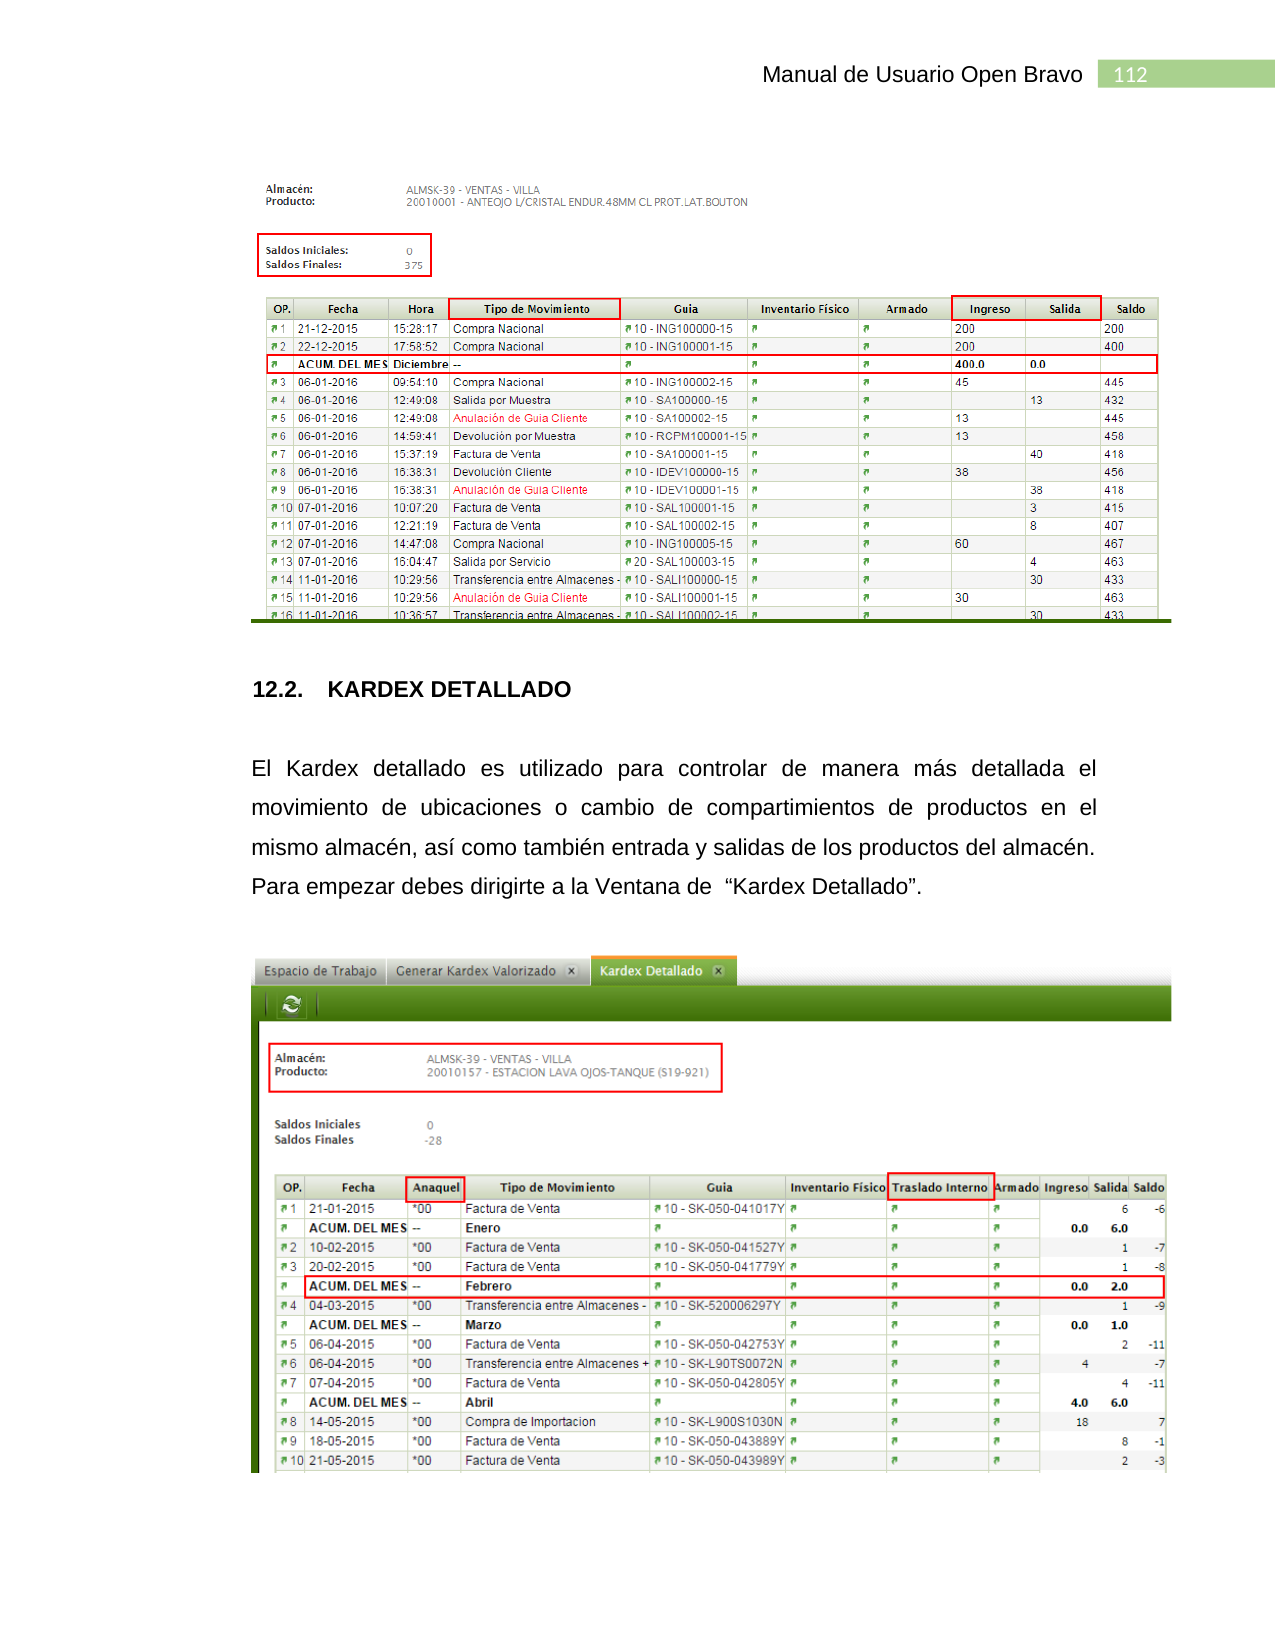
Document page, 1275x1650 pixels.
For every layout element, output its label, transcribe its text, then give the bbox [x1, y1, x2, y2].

picture [251, 952, 1172, 1473]
text El Kardex detallado es utilizado para controlar de manera más detallada el movimiento de ubicaciones o cambio de compartimientos de productos en el mismo almacén, así como también entrada y salidas de los productos del almacén. [251, 755, 1098, 860]
list KARDEX DETALLADO [252, 676, 1098, 702]
picture [251, 147, 1172, 623]
text Para empezar debes dirigirte a la Ventana de “Kardex Detallado”. [251, 873, 1098, 900]
